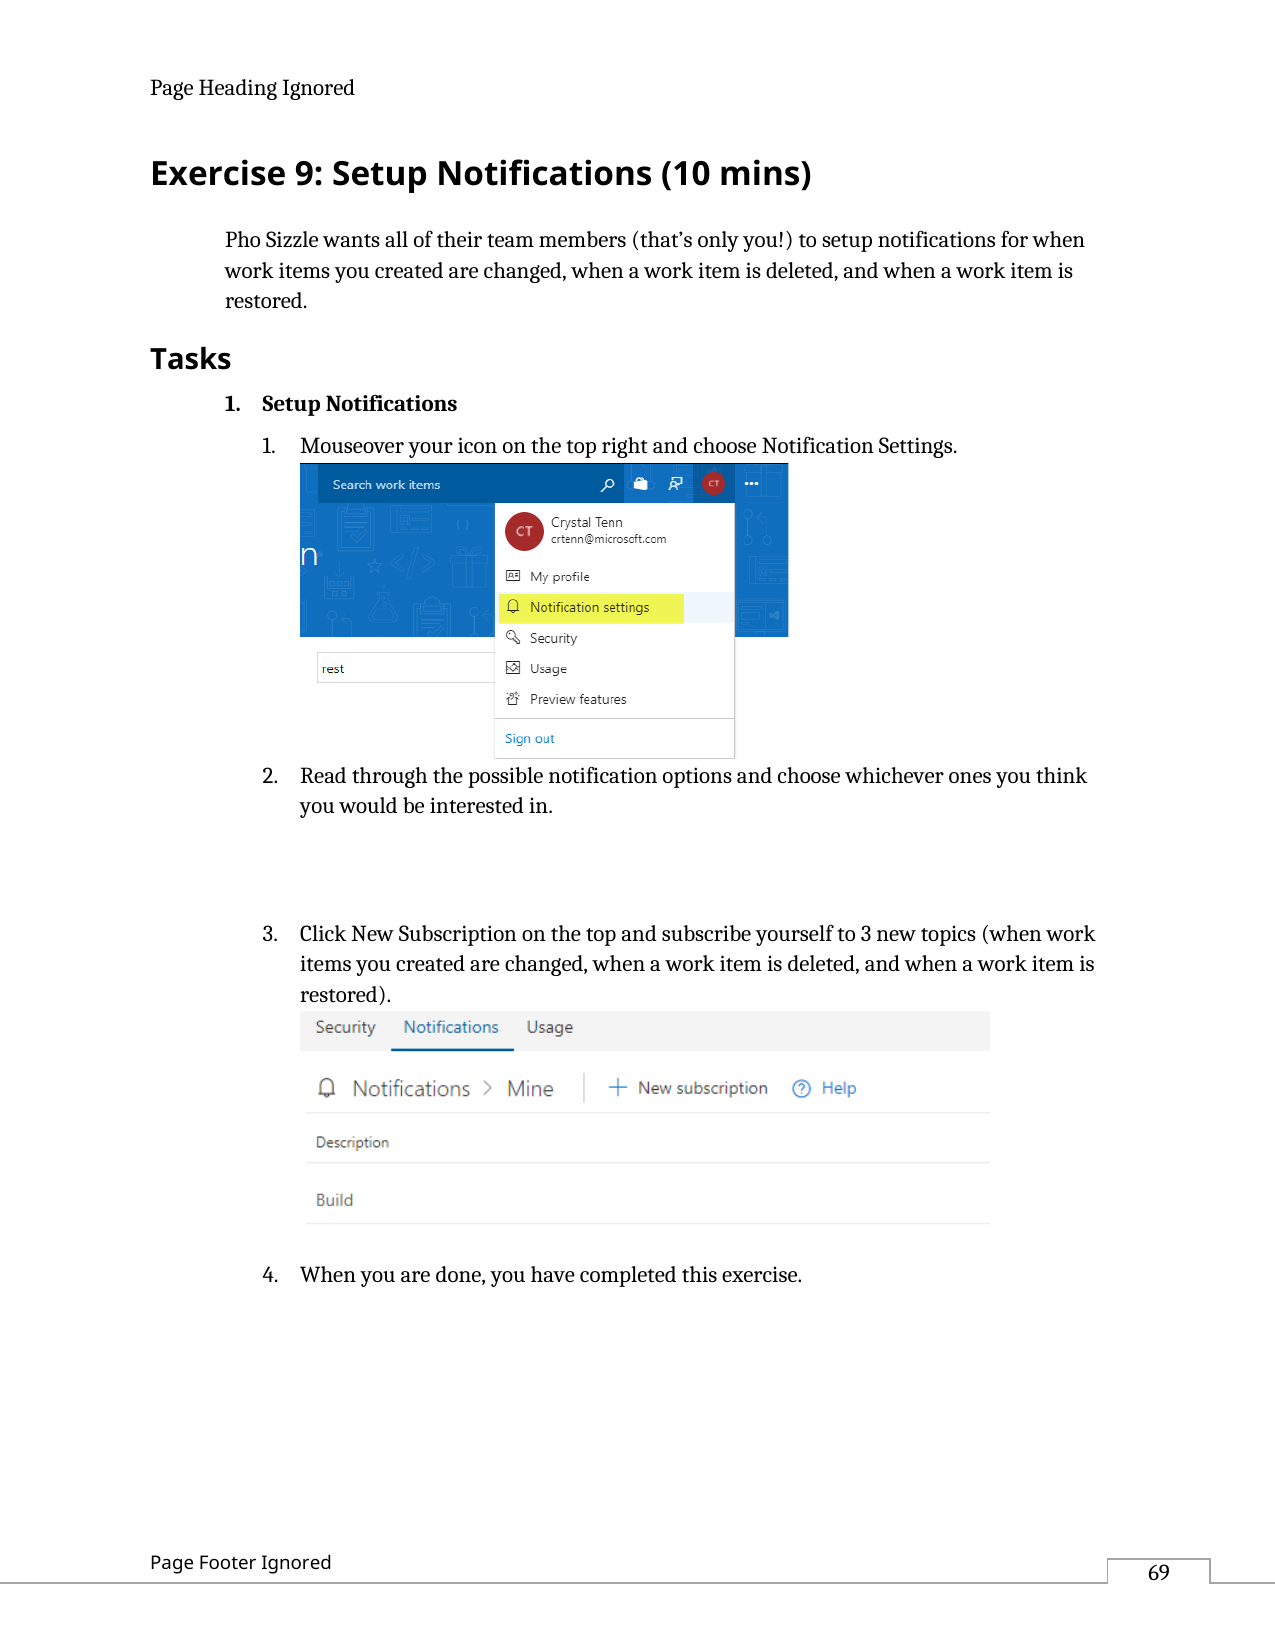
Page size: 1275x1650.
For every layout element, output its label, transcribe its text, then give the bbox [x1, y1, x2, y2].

list When you are done, you have completed this exercise. [262, 1262, 1110, 1288]
list Pho Sizzle wants all of their team members (that’s only you!) to setup notifications for when work items you created are changed, when a work item is deleted, and when a work item is restored. [225, 227, 1125, 314]
subtitle Tasks [150, 339, 1110, 378]
picture [300, 463, 789, 759]
list Read through the possible notification options and choose whichever ones you think you would be interested in. [262, 763, 1110, 819]
list Setup Notifications [225, 391, 1110, 417]
list Click New Subscription on the top and subscribe yourself to 3 new topics (when work items you created are changed, when a work item is deleted, and when a work item is restored). [262, 921, 1110, 1008]
picture [300, 1011, 990, 1228]
list Mouseover your icon on the top right and choose Notification Settings. [262, 433, 1110, 459]
subtitle Exercise 9: Setup Notifications (10 mins) [150, 150, 1125, 195]
